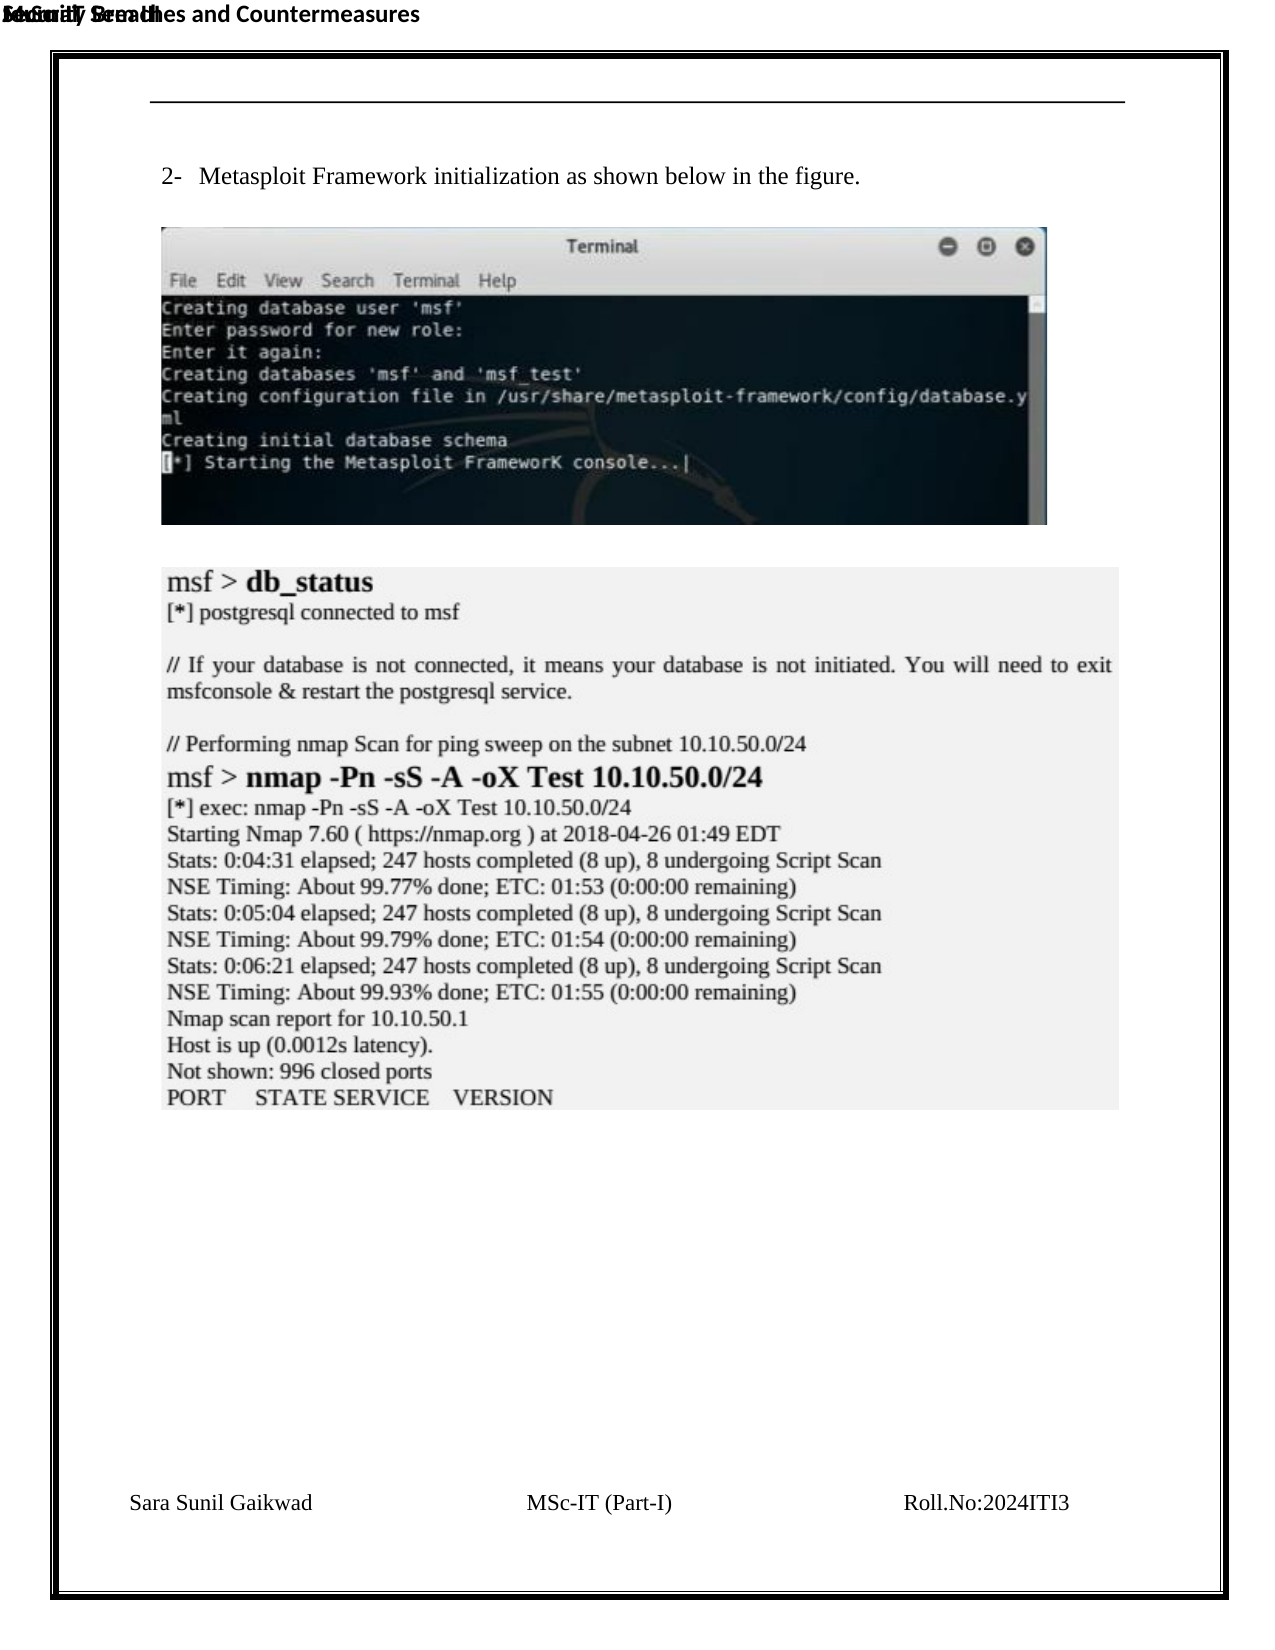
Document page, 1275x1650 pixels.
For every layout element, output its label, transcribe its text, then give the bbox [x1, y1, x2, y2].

picture [161, 567, 1119, 1110]
list Metasploit Framework initialization as shown below in the figure. [161, 161, 1220, 190]
picture [161, 227, 1048, 525]
